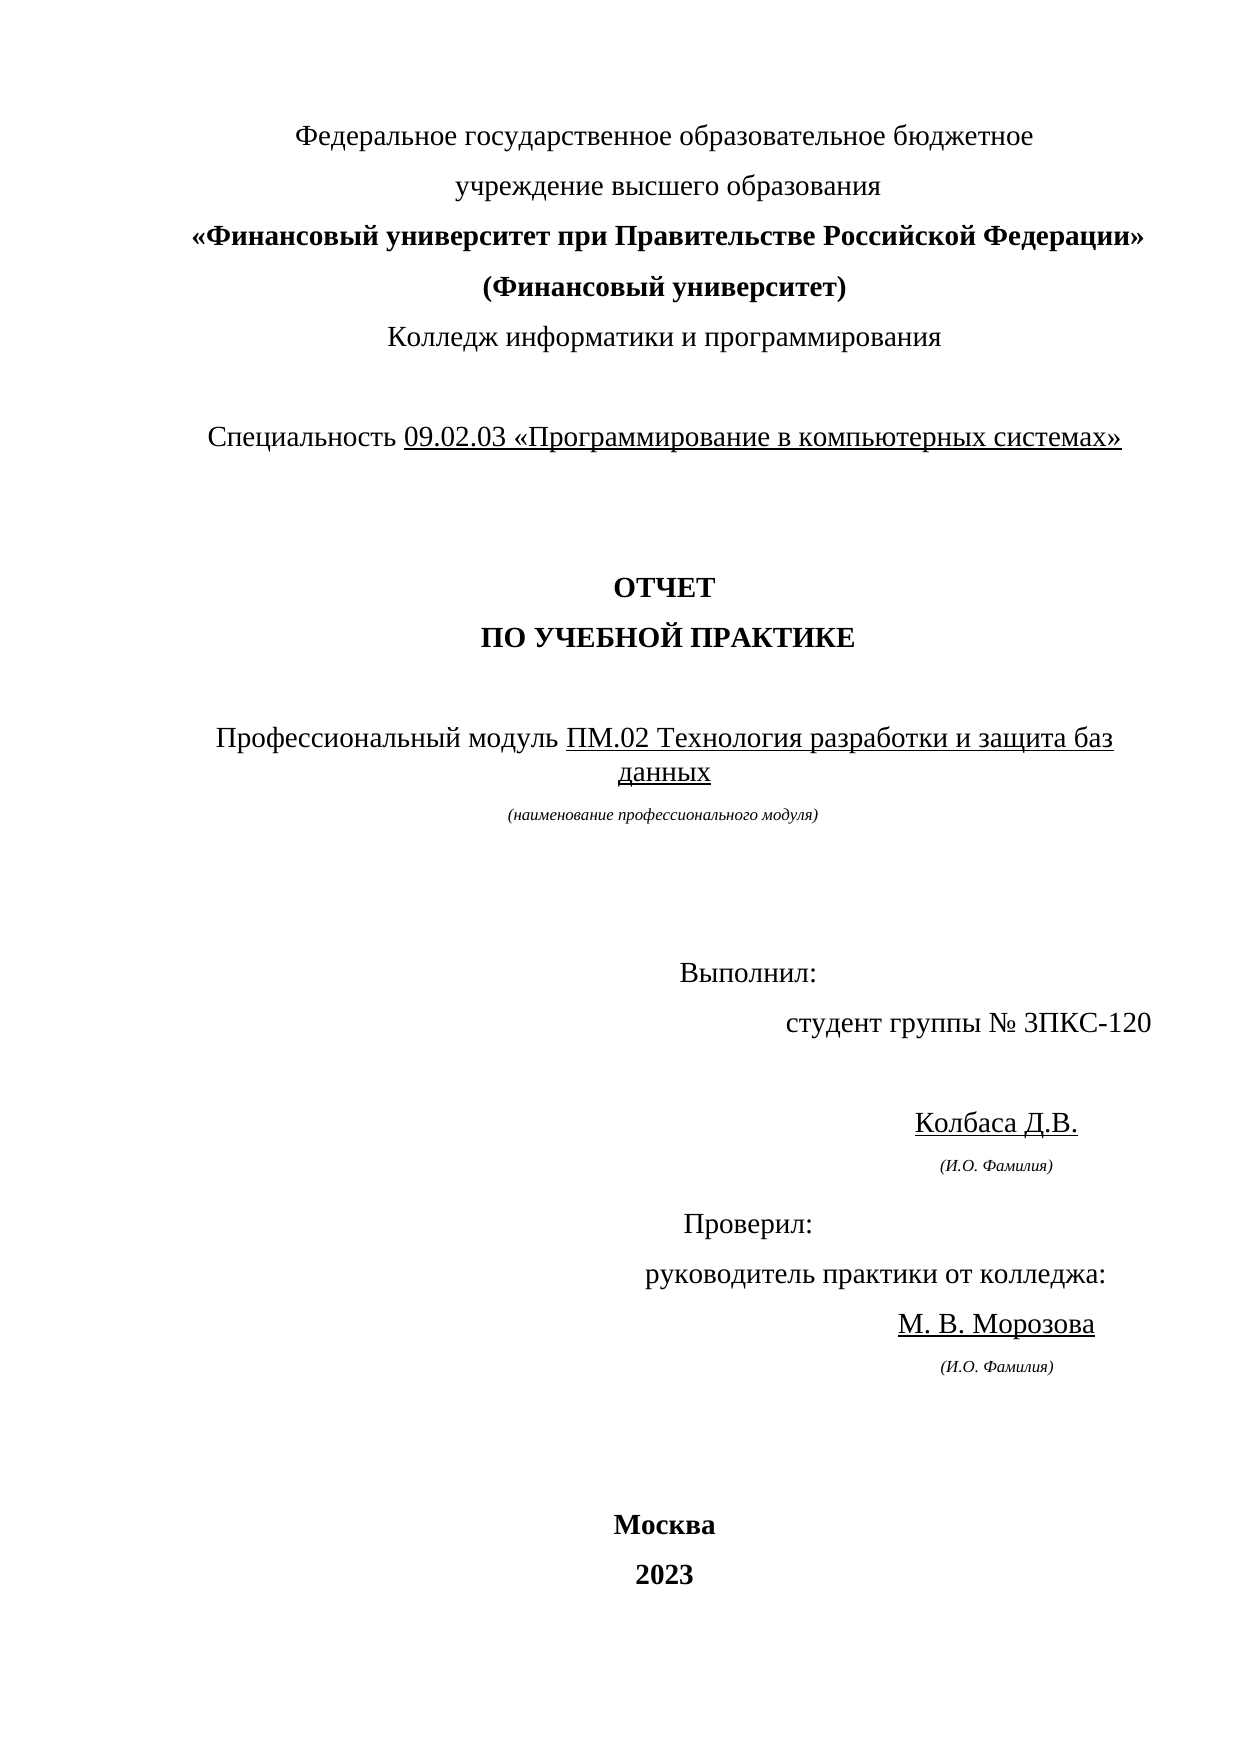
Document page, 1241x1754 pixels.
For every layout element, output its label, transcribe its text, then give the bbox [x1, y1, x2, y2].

text (И.О. Фамилия) [472, 1357, 1152, 1390]
text Федеральное государственное образовательное бюджетное [177, 118, 1152, 152]
text Профессиональный модуль ПМ.02 Технология разработки и защита баз данных [177, 721, 1152, 788]
text учреждение высшего образования [177, 168, 1152, 202]
text ОТЧЕТ [177, 570, 1152, 603]
text (наименование профессионального модуля) [177, 804, 1152, 838]
text М. В. Морозова [767, 1306, 1152, 1340]
text Специальность 09.02.03 «Программирование в компьютерных системах» [177, 419, 1152, 453]
text «Финансовый университет при Правительстве Российской Федерации» [177, 218, 1152, 252]
text (И.О. Фамилия) [841, 1156, 1152, 1189]
text студент группы № 3ПКС-120 [177, 1005, 1152, 1039]
text Колбаса Д.В. [767, 1106, 1152, 1139]
text Москва [177, 1507, 1152, 1541]
text 2023 [177, 1557, 1152, 1591]
text руководитель практики от колледжа: [177, 1256, 1152, 1290]
text ПО УЧЕБНОЙ ПРАКТИКЕ [177, 620, 1152, 654]
text Выполнил: [177, 955, 1152, 988]
text (Финансовый университет) [177, 269, 1152, 302]
text Проверил: [177, 1206, 1152, 1239]
text Колледж информатики и программирования [177, 319, 1152, 352]
